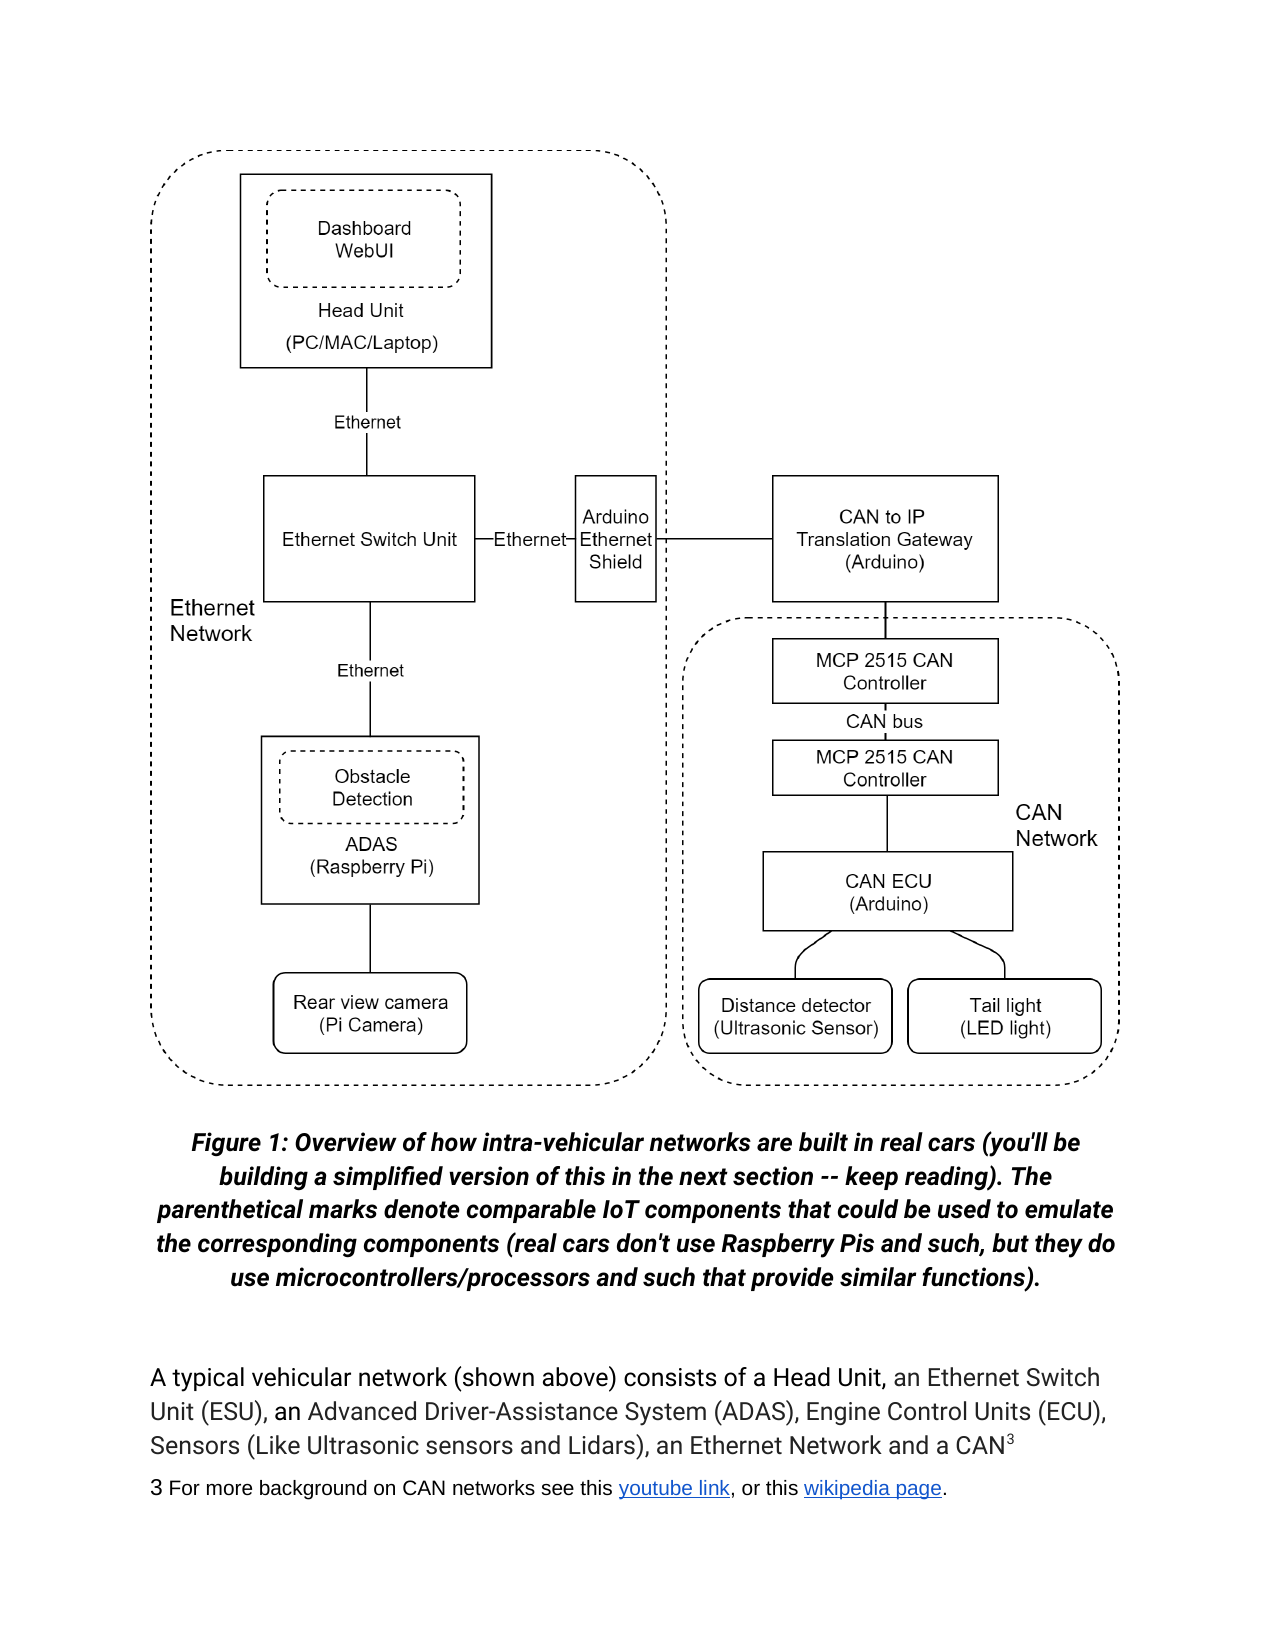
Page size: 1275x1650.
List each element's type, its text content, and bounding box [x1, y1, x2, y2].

picture [150, 150, 1125, 1086]
text Figure 1: Overview of how intra-vehicular networks are built in real cars (you'll be building a simplified version of this in the next section -- keep reading). The parenthetical marks denote comparable IoT components that could be used to emulate the corresponding components (real cars don't use Raspberry Pis and such, but they do use microcontrollers/processors and such that provide similar functions). [150, 1128, 1125, 1292]
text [150, 1364, 1125, 1460]
